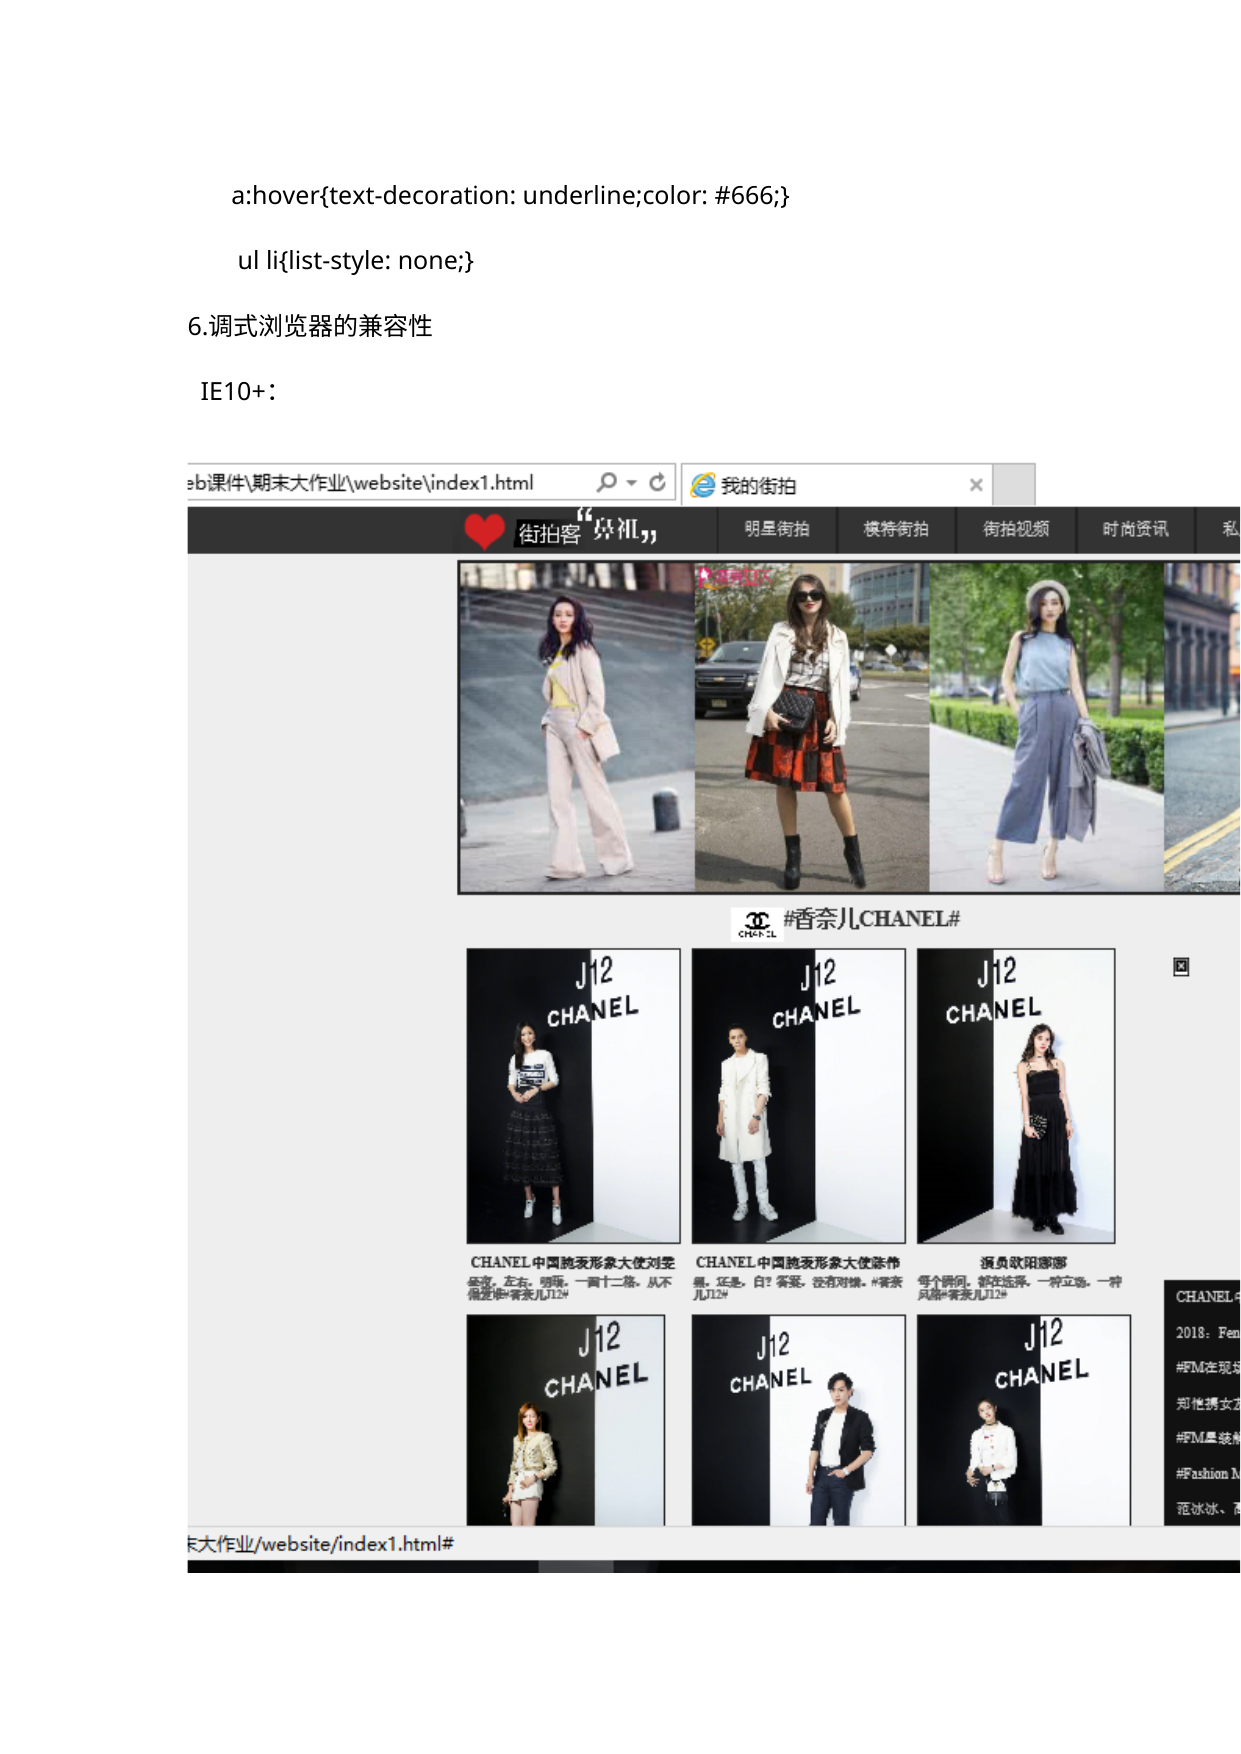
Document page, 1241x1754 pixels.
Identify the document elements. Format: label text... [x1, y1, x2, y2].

text IE10+： [187, 357, 1053, 422]
text ul li{list-style: none;} [187, 227, 1053, 292]
text a:hover{text-decoration: underline;color: #666;} [187, 162, 1053, 227]
text 6.调式浏览器的兼容性 [187, 292, 1053, 357]
picture [187, 422, 1241, 1573]
